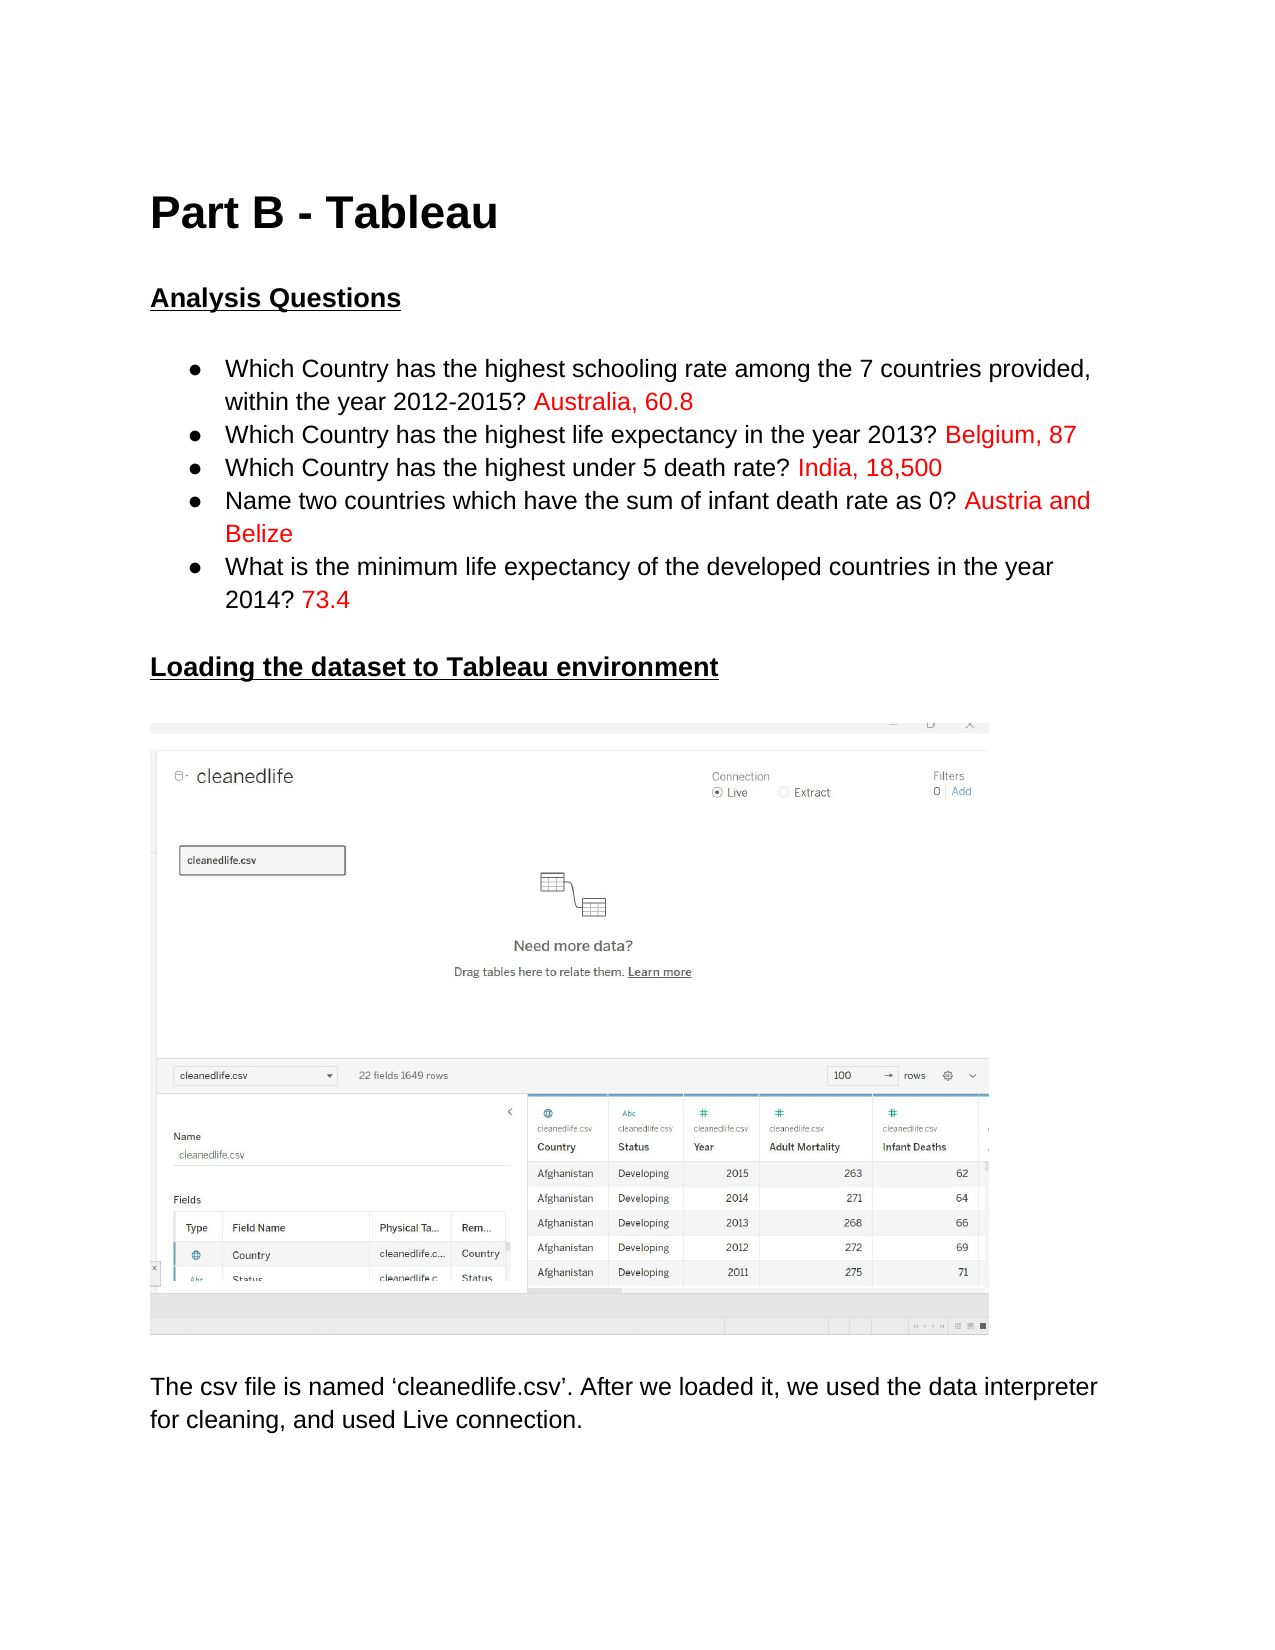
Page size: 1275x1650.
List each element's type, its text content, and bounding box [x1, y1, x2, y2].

text The csv file is named ‘cleanedlife.csv’. After we loaded it, we used the data interpreter for cleaning, and used Live connection. [150, 1372, 1125, 1434]
text Loading the dataset to Tableau environment [150, 651, 1125, 683]
text Analysis Questions [150, 282, 1125, 314]
list Which Country has the highest under 5 death rate? India, 18,500 [187, 453, 1125, 482]
list Which Country has the highest life expectancy in the year 2013? Belgium, 87 [187, 420, 1125, 449]
list What is the minimum life expectancy of the developed countries in the year 2014? 73.4 [187, 552, 1125, 614]
text Part B - Tableau [150, 186, 1125, 239]
picture [150, 723, 989, 1335]
list Which Country has the highest schooling rate among the 7 countries provided, within the year 2012-2015? Australia, 60.8 [187, 354, 1125, 416]
list Name two countries which have the sum of infant death rate as 0? Austria and Belize [187, 486, 1125, 548]
